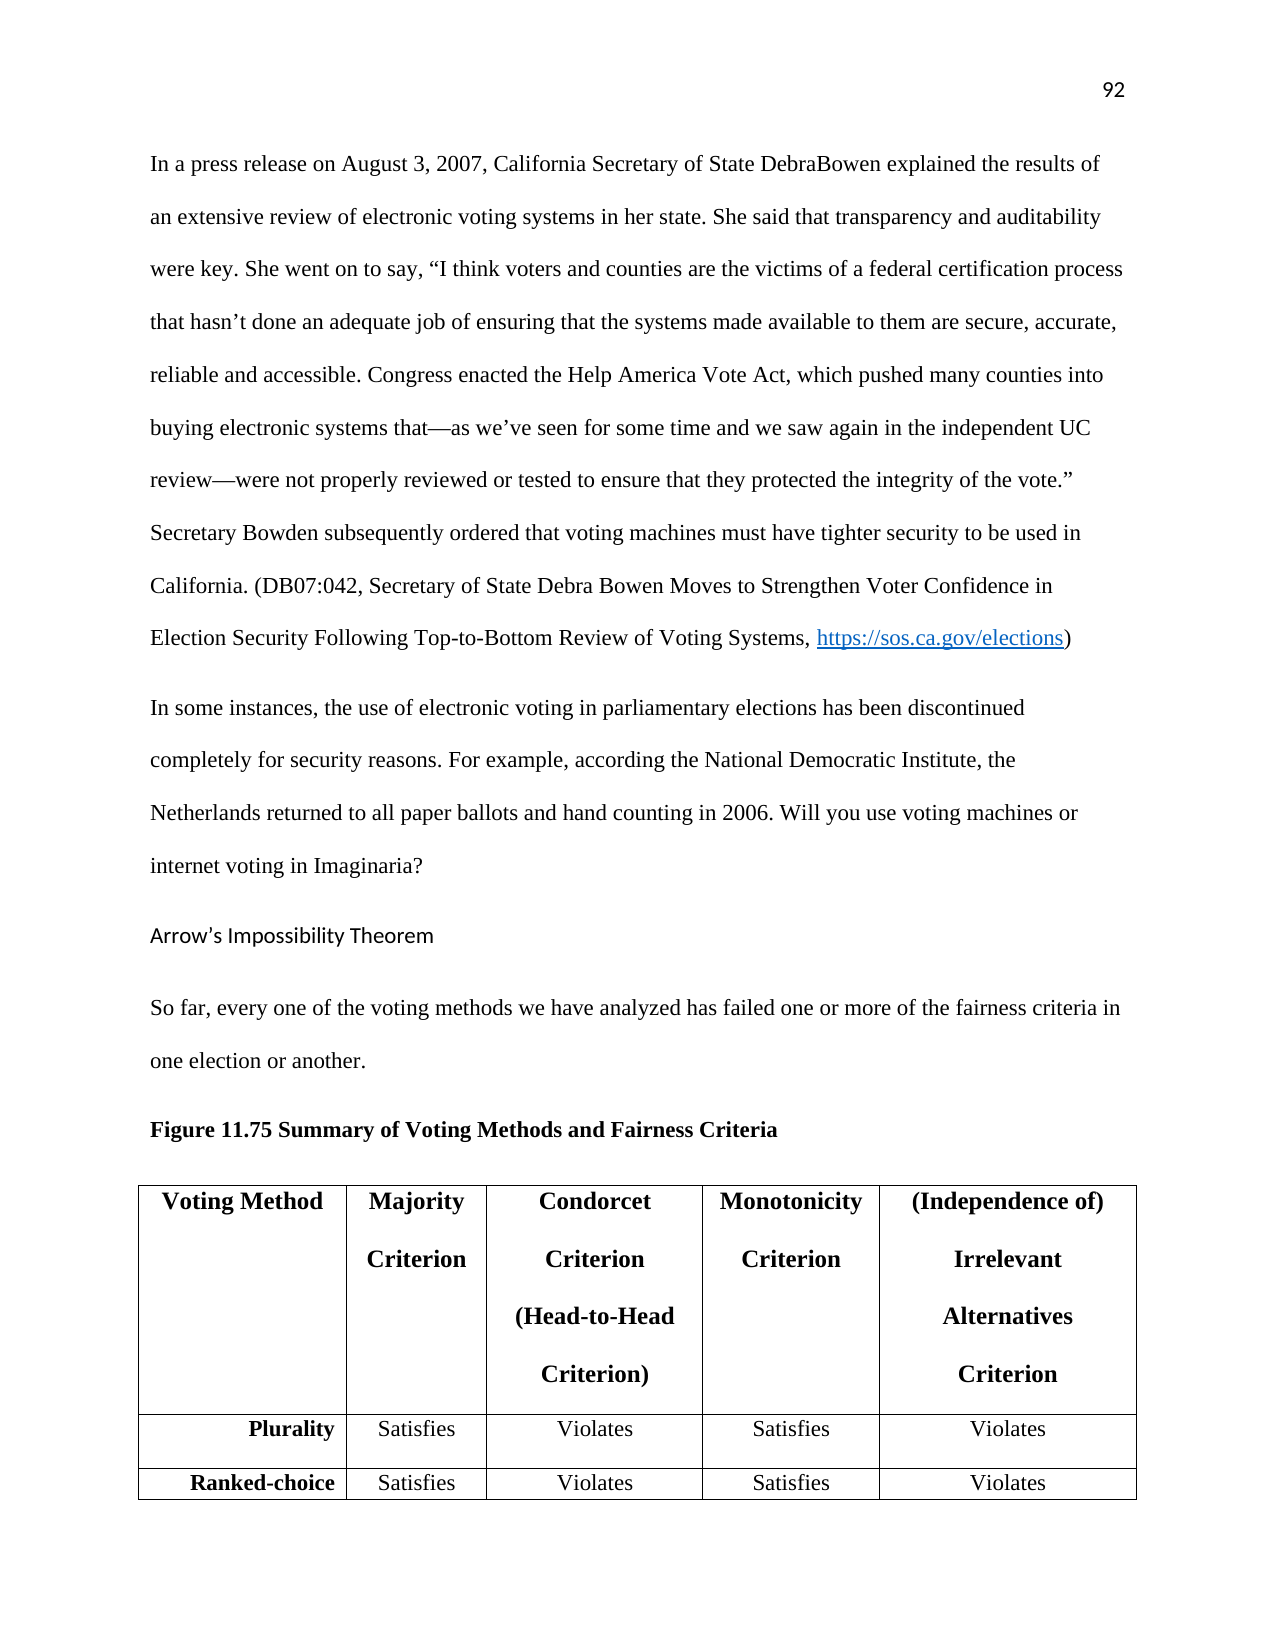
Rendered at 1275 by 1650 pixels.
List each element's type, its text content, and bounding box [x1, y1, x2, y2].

text In a press release on August 3, 2007, California Secretary of State DebraBowen explained the results of an extensive review of electronic voting systems in her state. She said that transparency and auditability were key. She went on to say, “I think voters and counties are the victims of a federal certification process that hasn’t done an adequate job of ensuring that the systems made available to them are secure, accurate, reliable and accessible. Congress enacted the Help America Vote Act, which pushed many counties into buying electronic systems that—as we’ve seen for some time and we saw again in the independent UC review—were not properly reviewed or tested to ensure that they protected the integrity of the vote.” Secretary Bowden subsequently ordered that voting machines must have tighter security to be used in California. (DB07:042, Secretary of State Debra Bowen Moves to Strengthen Voter Confidence in Election Security Following Top-to-Bottom Review of Voting Systems, https://sos.ca.gov/elections) [150, 150, 1125, 651]
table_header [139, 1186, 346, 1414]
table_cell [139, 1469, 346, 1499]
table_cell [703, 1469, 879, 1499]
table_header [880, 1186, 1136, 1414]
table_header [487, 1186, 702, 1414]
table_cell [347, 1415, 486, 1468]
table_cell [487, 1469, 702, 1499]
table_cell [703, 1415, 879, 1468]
text So far, every one of the voting methods we have analyzed has failed one or more of the fairness criteria in one election or another. [150, 994, 1125, 1073]
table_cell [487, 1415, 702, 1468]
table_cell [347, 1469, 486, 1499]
text Figure 11.75 Summary of Voting Methods and Fairness Criteria [150, 1116, 1125, 1142]
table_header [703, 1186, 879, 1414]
text In some instances, the use of electronic voting in parliamentary elections has been discontinued completely for security reasons. For example, according the National Democratic Institute, the Netherlands returned to all paper ballots and hand counting in 2006. Will you use voting machines or internet voting in Imaginaria? [150, 694, 1125, 878]
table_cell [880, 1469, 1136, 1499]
text Arrow’s Impossibility Theorem [150, 921, 1125, 949]
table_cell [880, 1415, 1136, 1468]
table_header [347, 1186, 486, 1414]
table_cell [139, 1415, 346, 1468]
